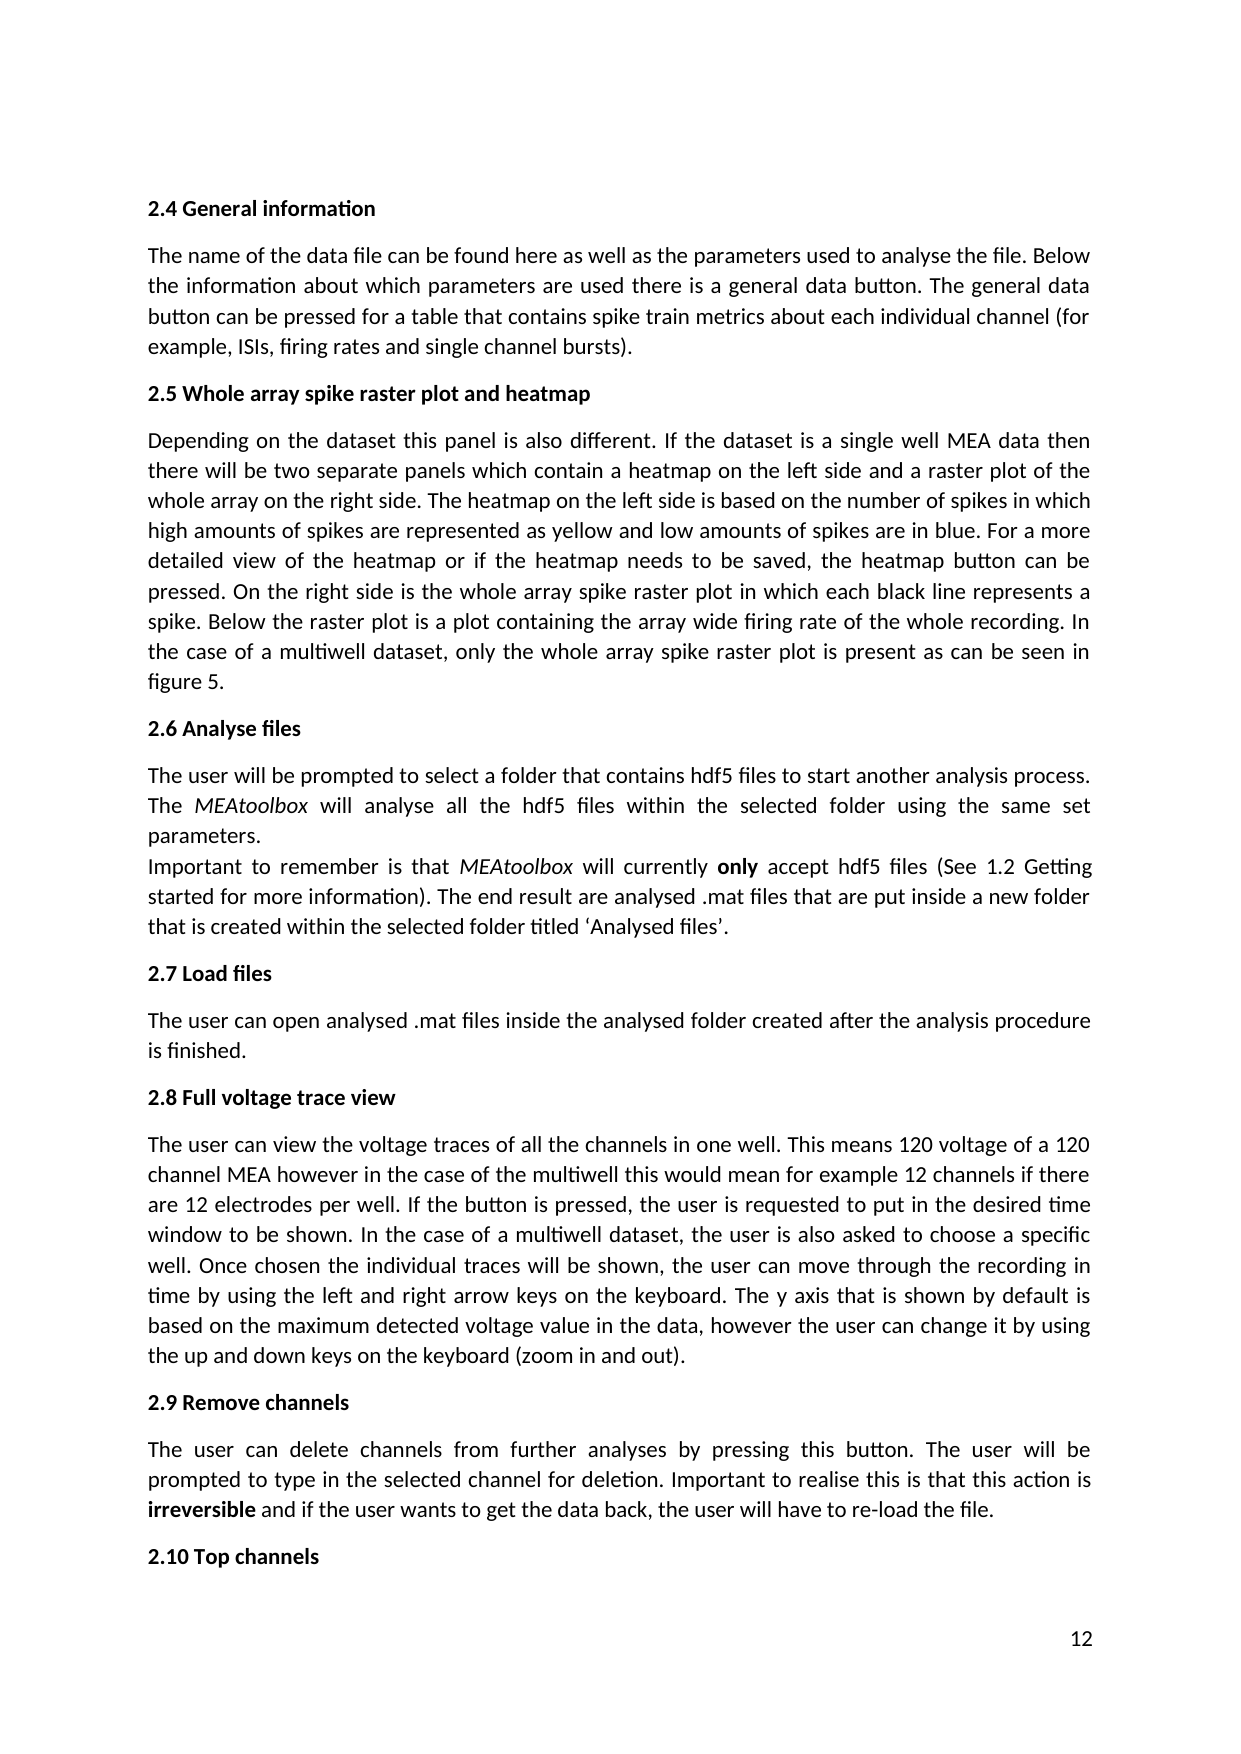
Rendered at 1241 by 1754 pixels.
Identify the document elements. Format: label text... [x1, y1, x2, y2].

text The user can view the voltage traces of all the channels in one well. This means 120 voltage of a 120 channel MEA however in the case of the multiwell this would mean for example 12 channels if there are 12 electrodes per well. If the button is pressed, the user is requested to put in the desired time window to be shown. In the case of a multiwell dataset, the user is also asked to choose a specific well. Once chosen the individual traces will be shown, the user can move through the recording in time by using the left and right arrow keys on the keyboard. The y axis that is shown by default is based on the maximum detected voltage value in the data, however the user can change it by using the up and down keys on the keyboard (zoom in and out). [148, 1130, 1093, 1369]
text 2.8 Full voltage trace view [148, 1083, 1093, 1111]
text 2.5 Whole array spike raster plot and heatmap [148, 379, 1093, 407]
text 2.10 Top channels [148, 1542, 1093, 1570]
text The user can open analysed .mat files inside the analysed folder created after the analysis procedure is finished. [148, 1006, 1093, 1064]
text 2.9 Remove channels [148, 1388, 1093, 1416]
text Depending on the dataset this panel is also different. If the dataset is a single well MEA data then there will be two separate panels which contain a heatmap on the left side and a raster plot of the whole array on the right side. The heatmap on the left side is based on the number of spikes in which high amounts of spikes are represented as yellow and low amounts of spikes are in blue. For a more detailed view of the heatmap or if the heatmap needs to be saved, the heatmap button can be pressed. On the right side is the whole array spike raster plot in which each black line represents a spike. Below the raster plot is a plot containing the array wide firing rate of the whole recording. In the case of a multiwell dataset, only the whole array spike raster plot is present as can be seen in figure 5. [148, 426, 1093, 695]
text 2.4 General information [148, 194, 1093, 222]
text The name of the data file can be found here as well as the parameters used to analyse the file. Below the information about which parameters are used there is a general data button. The general data button can be pressed for a table that contains spike train metrics about each individual channel (for example, ISIs, firing rates and single channel bursts). [148, 241, 1093, 360]
text The user will be prompted to select a folder that contains hdf5 files to start another analysis process. The MEAtoolbox will analyse all the hdf5 files within the selected folder using the same set parameters. Important to remember is that MEAtoolbox will currently only accept hdf5 files (See 1.2 Getting started for more information). The end result are analysed .mat files that are put inside a new folder that is created within the selected folder titled ‘Analysed files’. [148, 761, 1093, 940]
text 2.7 Load files [148, 959, 1093, 987]
text 2.6 Analyse files [148, 714, 1093, 742]
text The user can delete channels from further analyses by pressing this button. The user will be prompted to type in the selected channel for deletion. Important to realise this is that this action is irreversible and if the user wants to get the data back, the user will have to re-load the file. [148, 1435, 1093, 1523]
